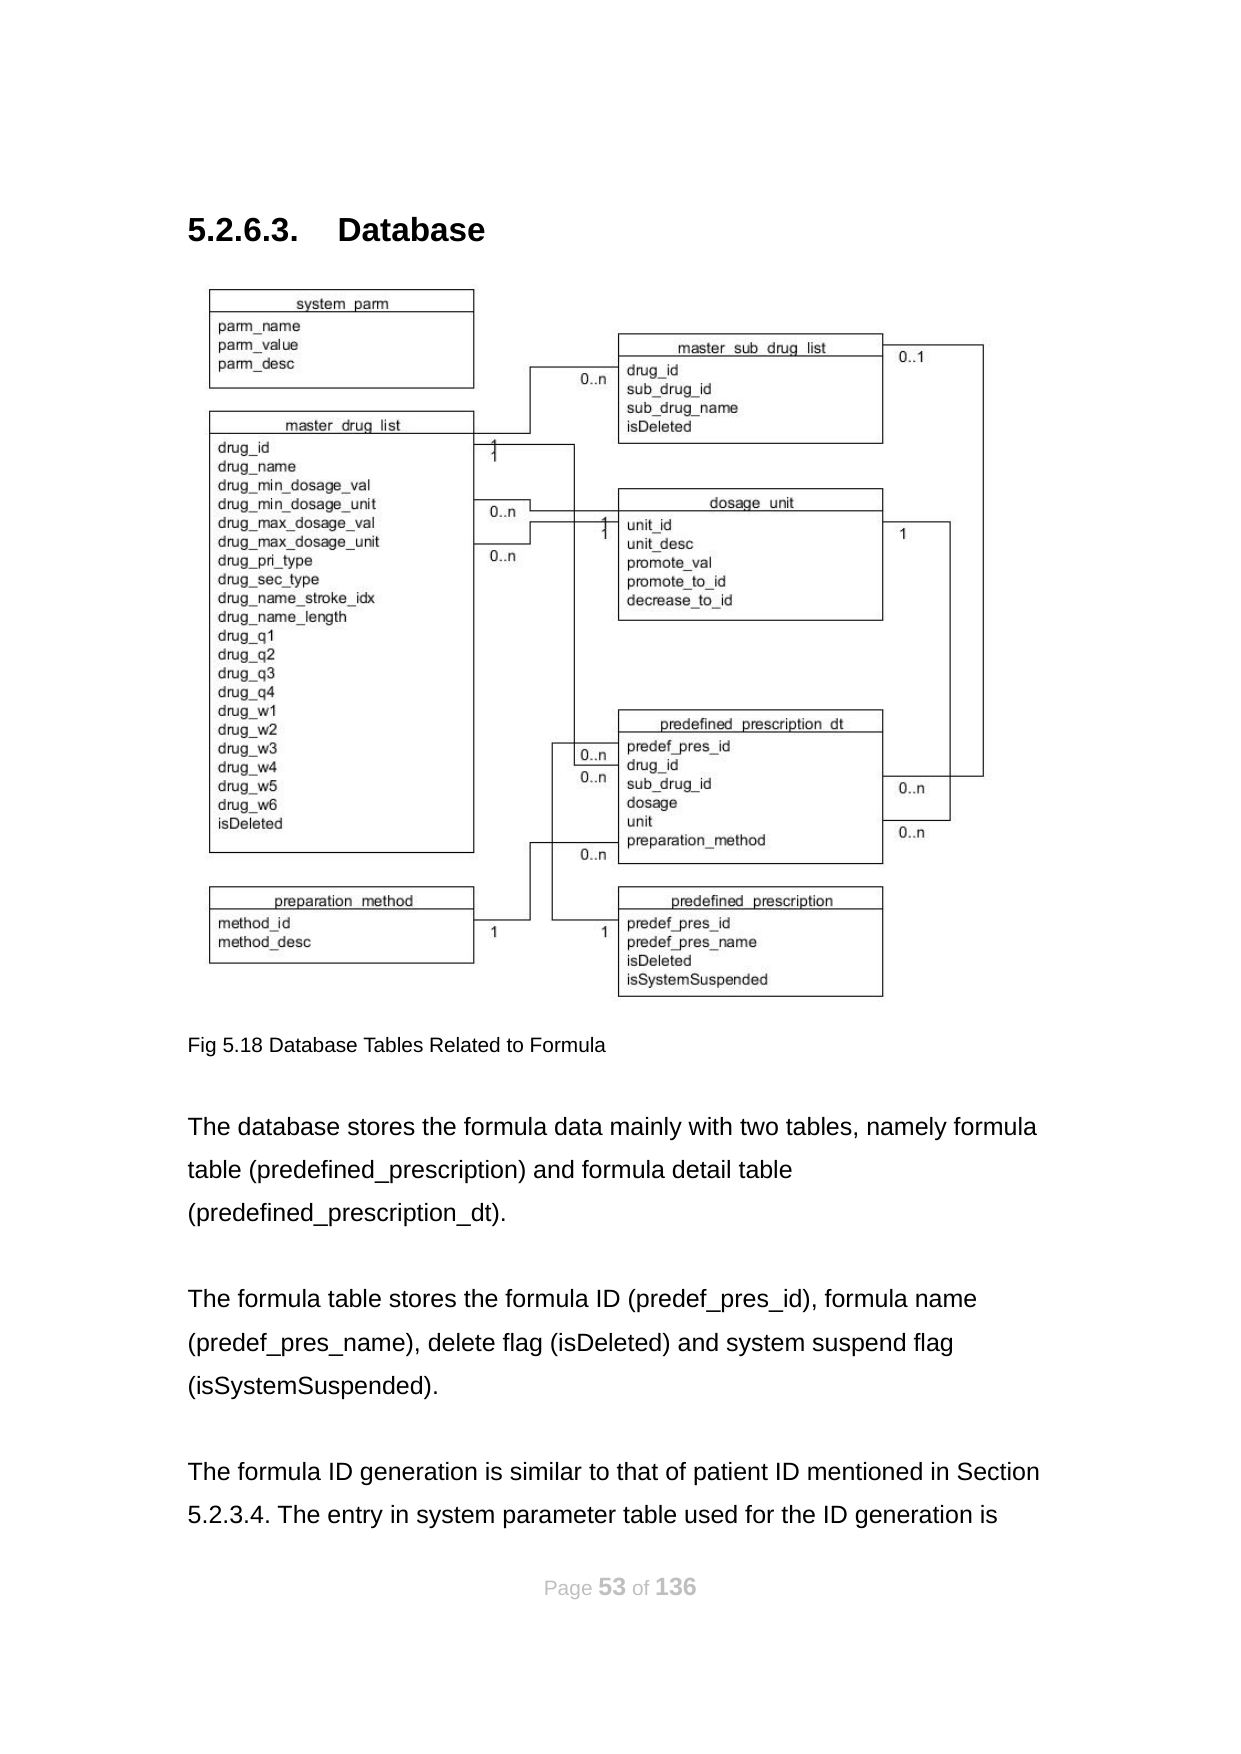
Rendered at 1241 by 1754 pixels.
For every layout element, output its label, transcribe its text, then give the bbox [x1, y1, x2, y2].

text The database stores the formula data mainly with two tables, namely formula table (predefined_prescription) and formula detail table (predefined_prescription_dt). [187, 1112, 1053, 1227]
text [187, 1457, 1053, 1529]
picture [187, 267, 1027, 1019]
subtitle Database [187, 210, 1053, 248]
text The formula table stores the formula ID (predef_pres_id), formula name (predef_pres_name), delete flag (isDeleted) and system suspend flag (isSystemSuspended). [187, 1284, 1053, 1399]
